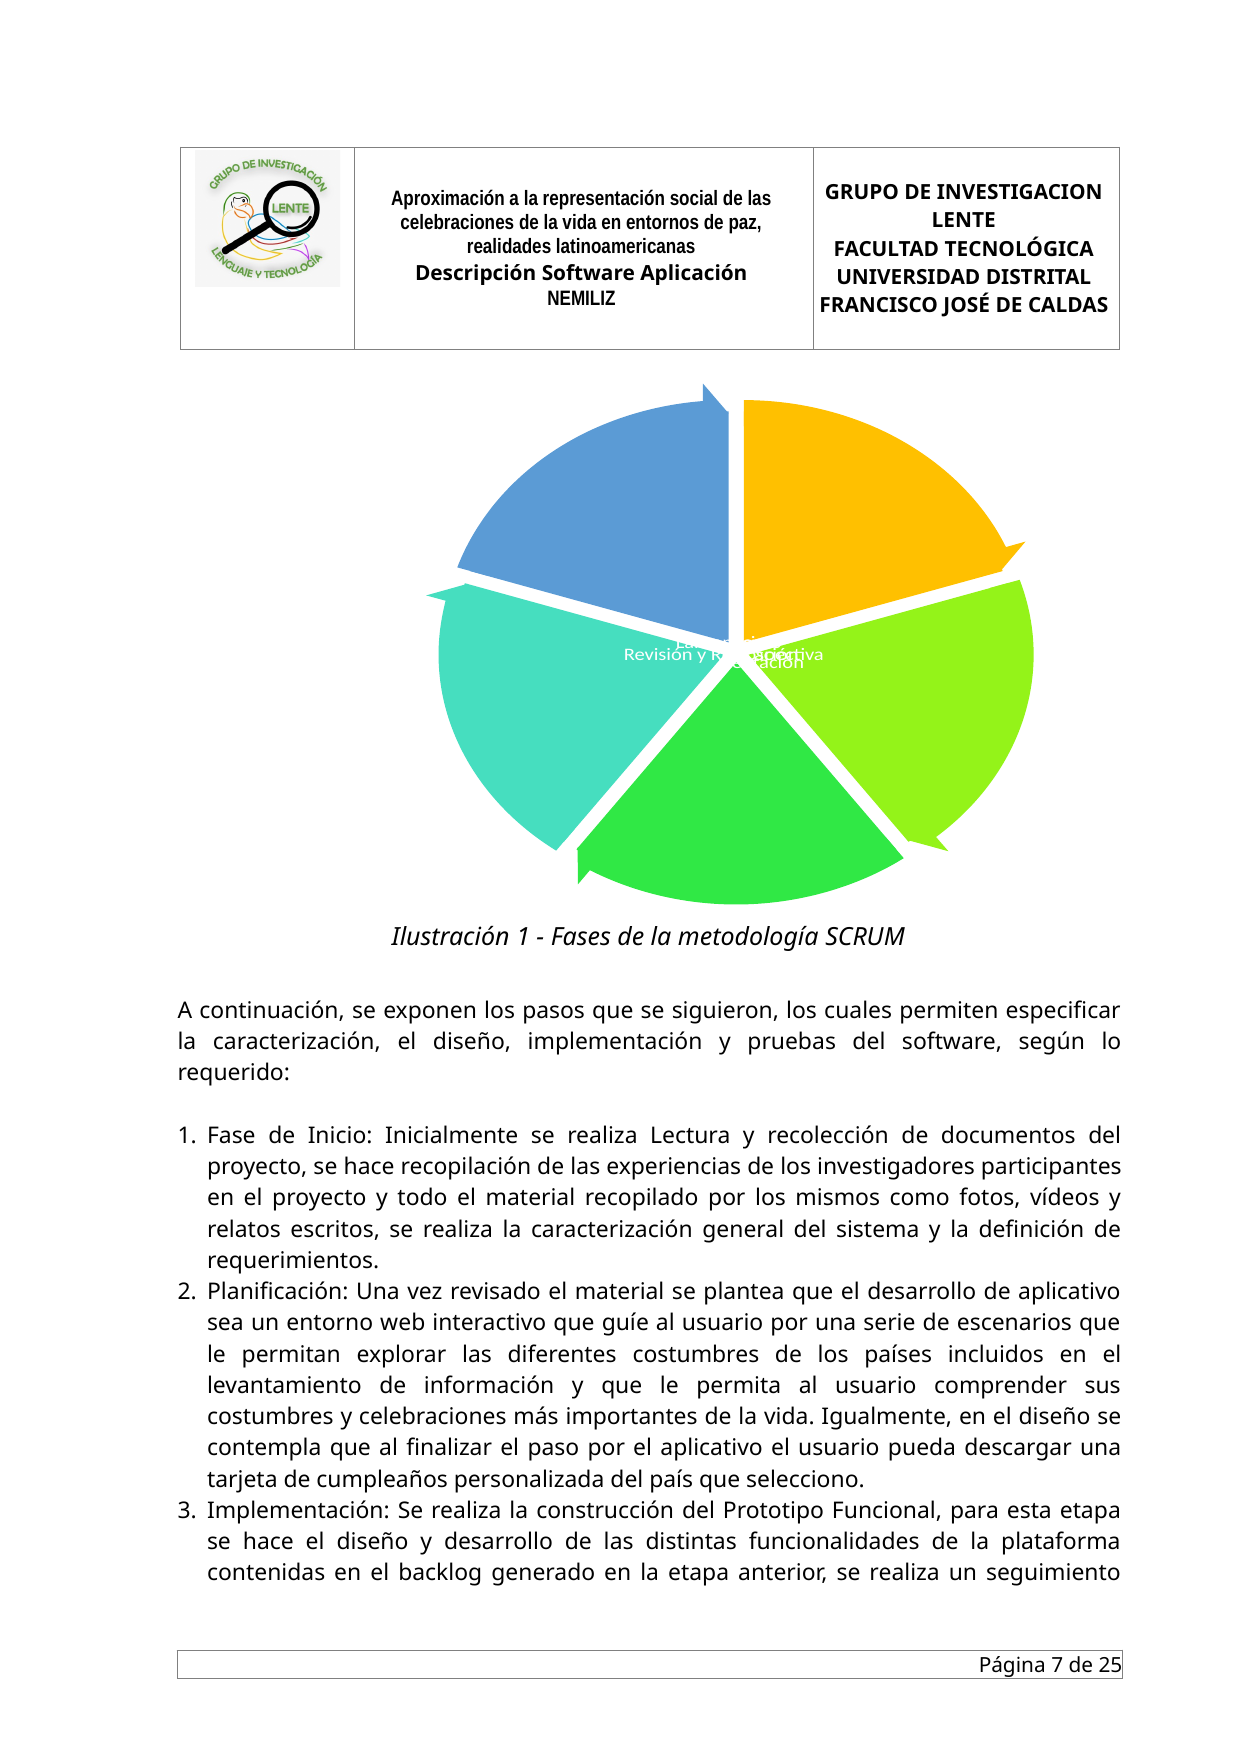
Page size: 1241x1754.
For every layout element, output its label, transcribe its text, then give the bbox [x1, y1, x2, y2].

list Fase de Inicio: Inicialmente se realiza Lectura y recolección de documentos del proyecto, se hace recopilación de las experiencias de los investigadores participantes en el proyecto y todo el material recopilado por los mismos como fotos, vídeos y relatos escritos, se realiza la caracterización general del sistema y la definición de requerimientos. [177, 1119, 1122, 1275]
list Planificación: Una vez revisado el material se plantea que el desarrollo de aplicativo sea un entorno web interactivo que guíe al usuario por una serie de escenarios que le permitan explorar las diferentes costumbres de los países incluidos en el levantamiento de información y que le permita al usuario comprender sus costumbres y celebraciones más importantes de la vida. Igualmente, en el diseño se contempla que al finalizar el paso por el aplicativo el usuario pueda descargar una tarjeta de cumpleaños personalizada del país que selecciono. [177, 1275, 1122, 1494]
text A continuación, se exponen los pasos que se siguieron, los cuales permiten especificar la caracterización, el diseño, implementación y pruebas del software, según lo requerido: [177, 994, 1122, 1088]
picture [195, 150, 340, 287]
